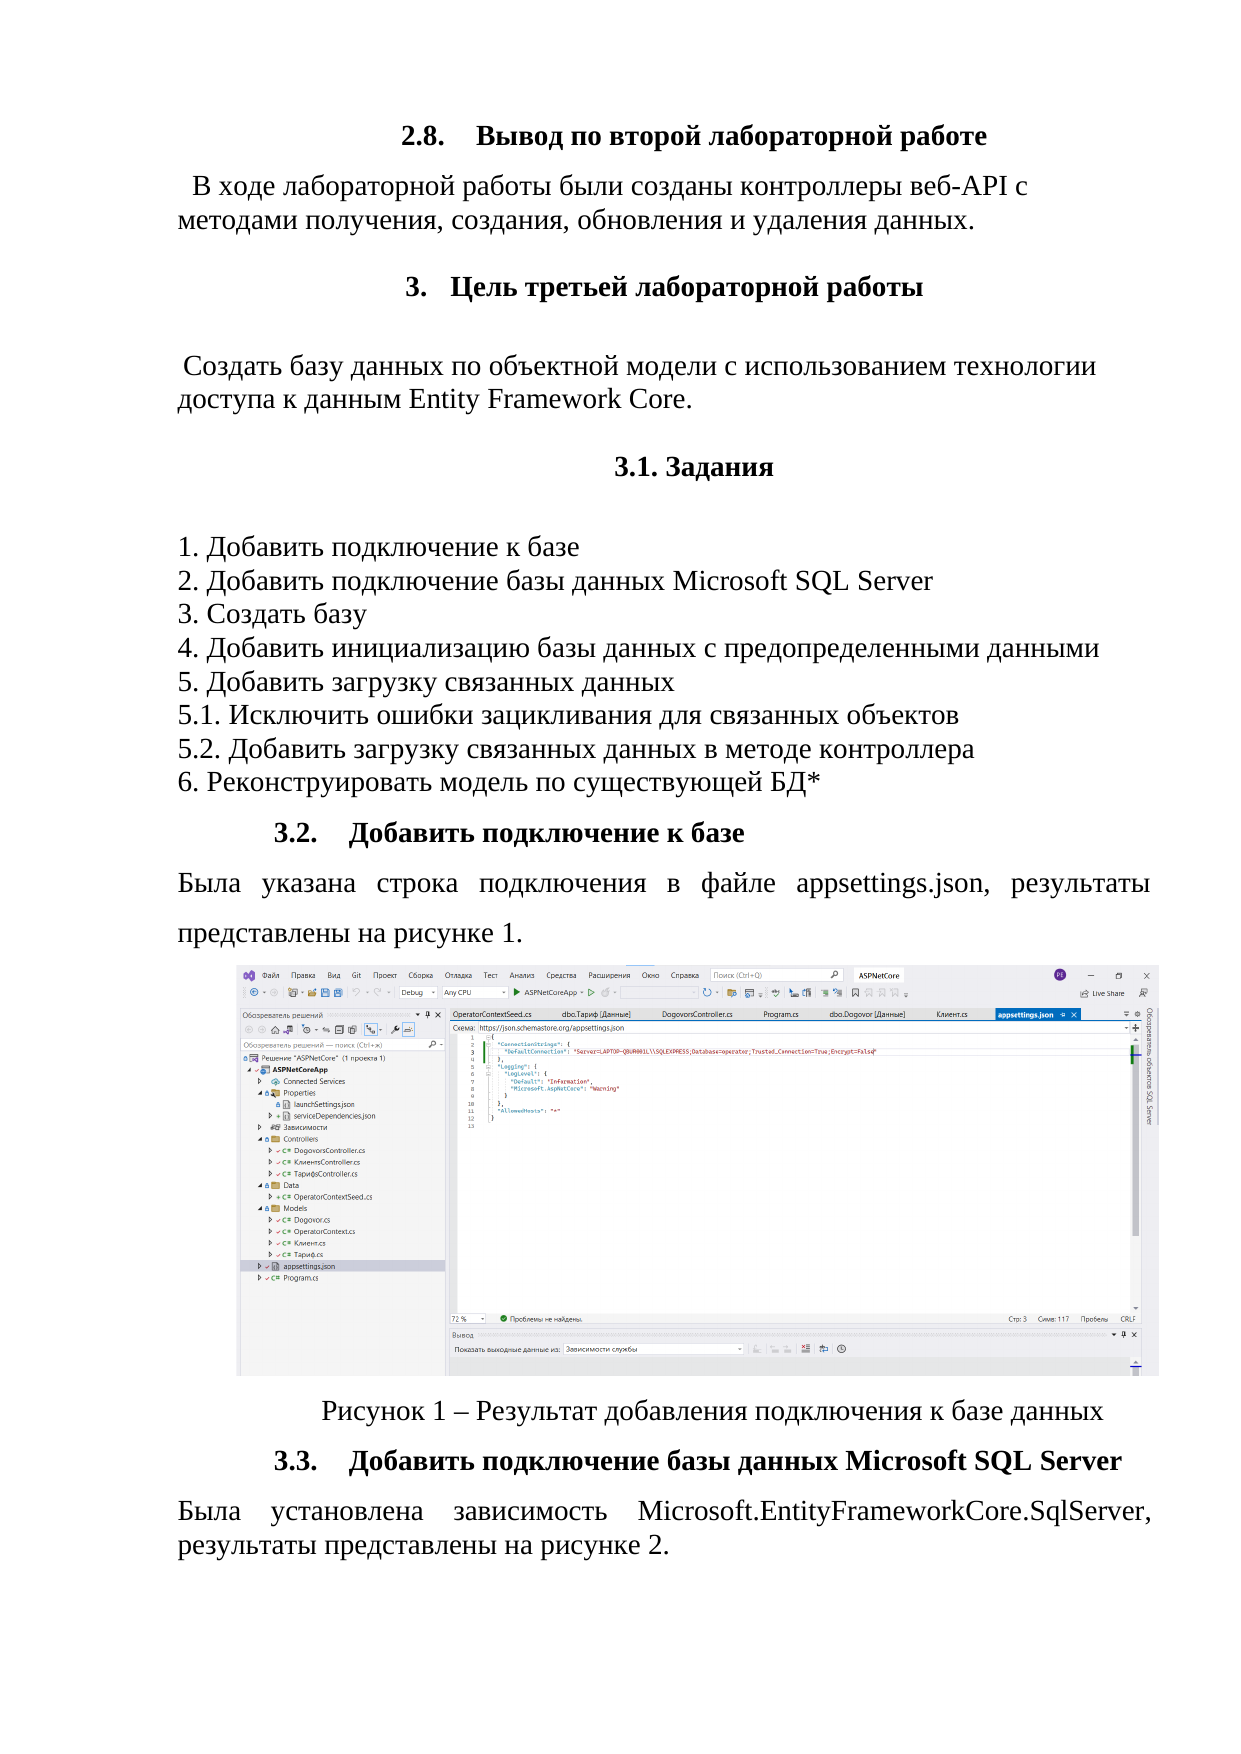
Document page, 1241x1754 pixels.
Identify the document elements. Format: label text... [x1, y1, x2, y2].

text 4. Добавить инициализацию базы данных с предопределенными данными [177, 630, 1152, 664]
text 5.1. Исключить ошибки зацикливания для связанных объектов [177, 697, 1152, 731]
text 5. Добавить загрузку связанных данных [177, 664, 1152, 697]
text 5.2. Добавить загрузку связанных данных в методе контроллера [177, 731, 1152, 764]
subtitle Вывод по второй лабораторной работе [236, 118, 1152, 152]
text В ходе лабораторной работы были созданы контроллеры веб-API с методами получения, создания, обновления и удаления данных. [177, 168, 1152, 236]
list Рисунок 1 – Результат добавления подключения к базе данных [274, 1393, 1152, 1426]
text Создать базу данных по объектной модели с использованием технологии доступа к данным Entity Framework Core. [177, 348, 1152, 415]
subtitle Цель третьей лабораторной работы [177, 269, 1152, 303]
text 3. Создать базу [177, 597, 1152, 630]
subtitle Добавить подключение базы данных Microsoft SQL Server [274, 1443, 1152, 1476]
picture [236, 965, 1159, 1376]
subtitle Добавить подключение к базе [274, 815, 1152, 848]
text Была установлена зависимость Microsoft.EntityFrameworkCore.SqlServer, результаты представлены на рисунке 2. [177, 1493, 1152, 1560]
text Была указана строка подключения в файле appsettings.json, результаты представлены на рисунке 1. [177, 865, 1152, 949]
text 6. Реконструировать модель по существующей БД* [177, 764, 1152, 798]
text 1. Добавить подключение к базе [177, 529, 1152, 563]
text 2. Добавить подключение базы данных Microsoft SQL Server [177, 563, 1152, 597]
subtitle 3.1. Задания [177, 449, 1152, 482]
